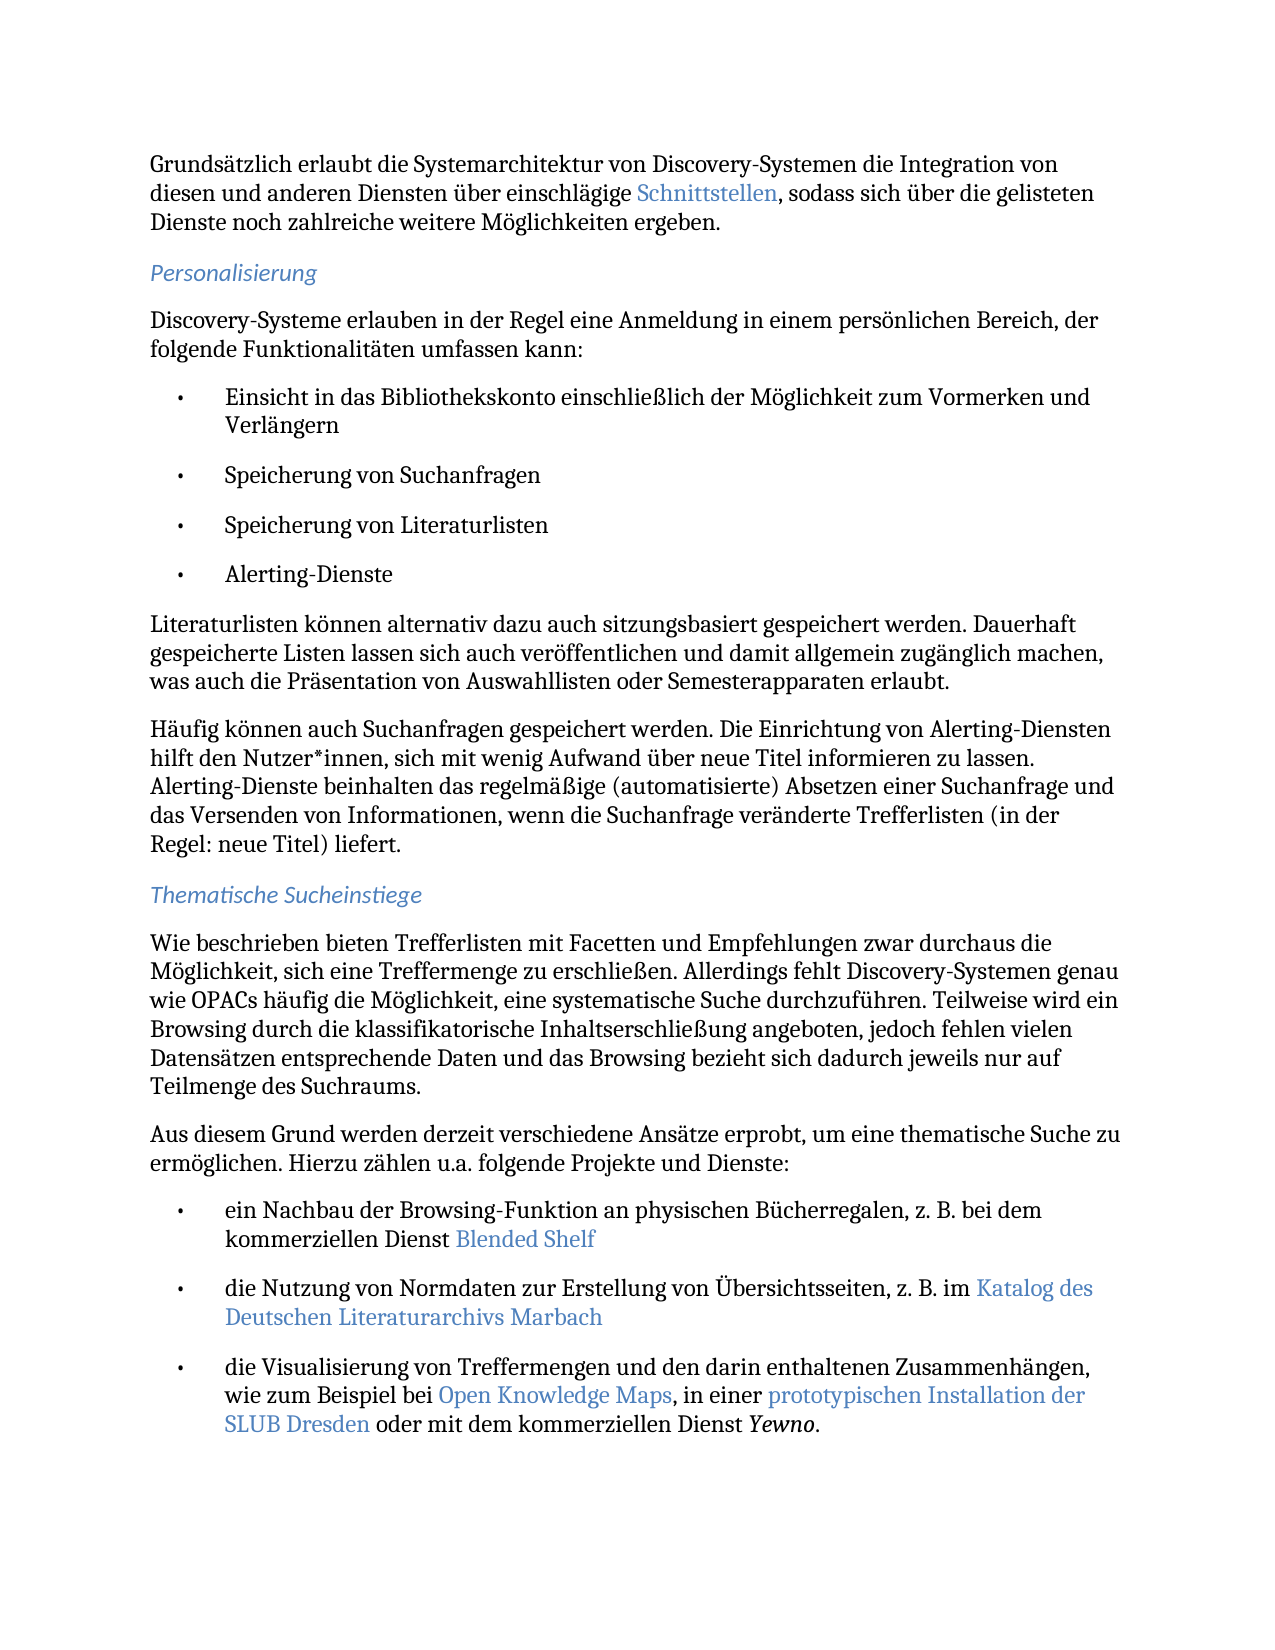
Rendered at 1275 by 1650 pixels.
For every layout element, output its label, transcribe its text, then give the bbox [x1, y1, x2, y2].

text Aus diesem Grund werden derzeit verschiedene Ansätze erprobt, um eine thematische Suche zu ermöglichen. Hierzu zählen u.a. folgende Projekte und Dienste: [150, 1120, 1125, 1177]
subtitle Thematische Sucheinstiege [150, 879, 1125, 910]
text Literaturlisten können alternativ dazu auch sitzungsbasiert gespeichert werden. Dauerhaft gespeicherte Listen lassen sich auch veröffentlichen und damit allgemein zugänglich machen, was auch die Präsentation von Auswahllisten oder Semesterapparaten erlaubt. [150, 610, 1125, 696]
text Wie beschrieben bieten Trefferlisten mit Facetten und Empfehlungen zwar durchaus die Möglichkeit, sich eine Treffermenge zu erschließen. Allerdings fehlt Discovery-Systemen genau wie OPACs häufig die Möglichkeit, eine systematische Suche durchzuführen. Teilweise wird ein Browsing durch die klassifikatorische Inhaltserschließung angeboten, jedoch fehlen vielen Datensätzen entsprechende Daten und das Browsing bezieht sich dadurch jeweils nur auf Teilmenge des Suchraums. [150, 928, 1125, 1101]
list ein Nachbau der Browsing-Funktion an physischen Bücherregalen, z. B. bei dem kommerziellen Dienst Blended Shelf [175, 1196, 1125, 1253]
list Speicherung von Literaturlisten [175, 511, 1125, 539]
list die Nutzung von Normdaten zur Erstellung von Übersichtsseiten, z. B. im Katalog des Deutschen Literaturarchivs Marbach [175, 1274, 1125, 1332]
list Alerting-Dienste [175, 560, 1125, 589]
text Discovery-Systeme erlauben in der Regel eine Anmeldung in einem persönlichen Bereich, der folgende Funktionalitäten umfassen kann: [150, 306, 1125, 364]
subtitle Personalisierung [150, 257, 1125, 288]
text Häufig können auch Suchanfragen gespeichert werden. Die Einrichtung von Alerting-Diensten hilft den Nutzer*innen, sich mit wenig Aufwand über neue Titel informieren zu lassen. Alerting-Dienste beinhalten das regelmäßige (automatisierte) Absetzen einer Suchanfrage und das Versenden von Informationen, wenn die Suchanfrage veränderte Trefferlisten (in der Regel: neue Titel) liefert. [150, 715, 1125, 858]
list die Visualisierung von Treffermengen und den darin enthaltenen Zusammenhängen, wie zum Beispiel bei Open Knowledge Maps, in einer prototypischen Installation der SLUB Dresden oder mit dem kommerziellen Dienst Yewno. [175, 1353, 1125, 1439]
text Grundsätzlich erlaubt die Systemarchitektur von Discovery-Systemen die Integration von diesen und anderen Diensten über einschlägige Schnittstellen, sodass sich über die gelisteten Dienste noch zahlreiche weitere Möglichkeiten ergeben. [150, 150, 1125, 236]
list Einsicht in das Bibliothekskonto einschließlich der Möglichkeit zum Vormerken und Verlängern [175, 383, 1125, 440]
list Speicherung von Suchanfragen [175, 461, 1125, 490]
